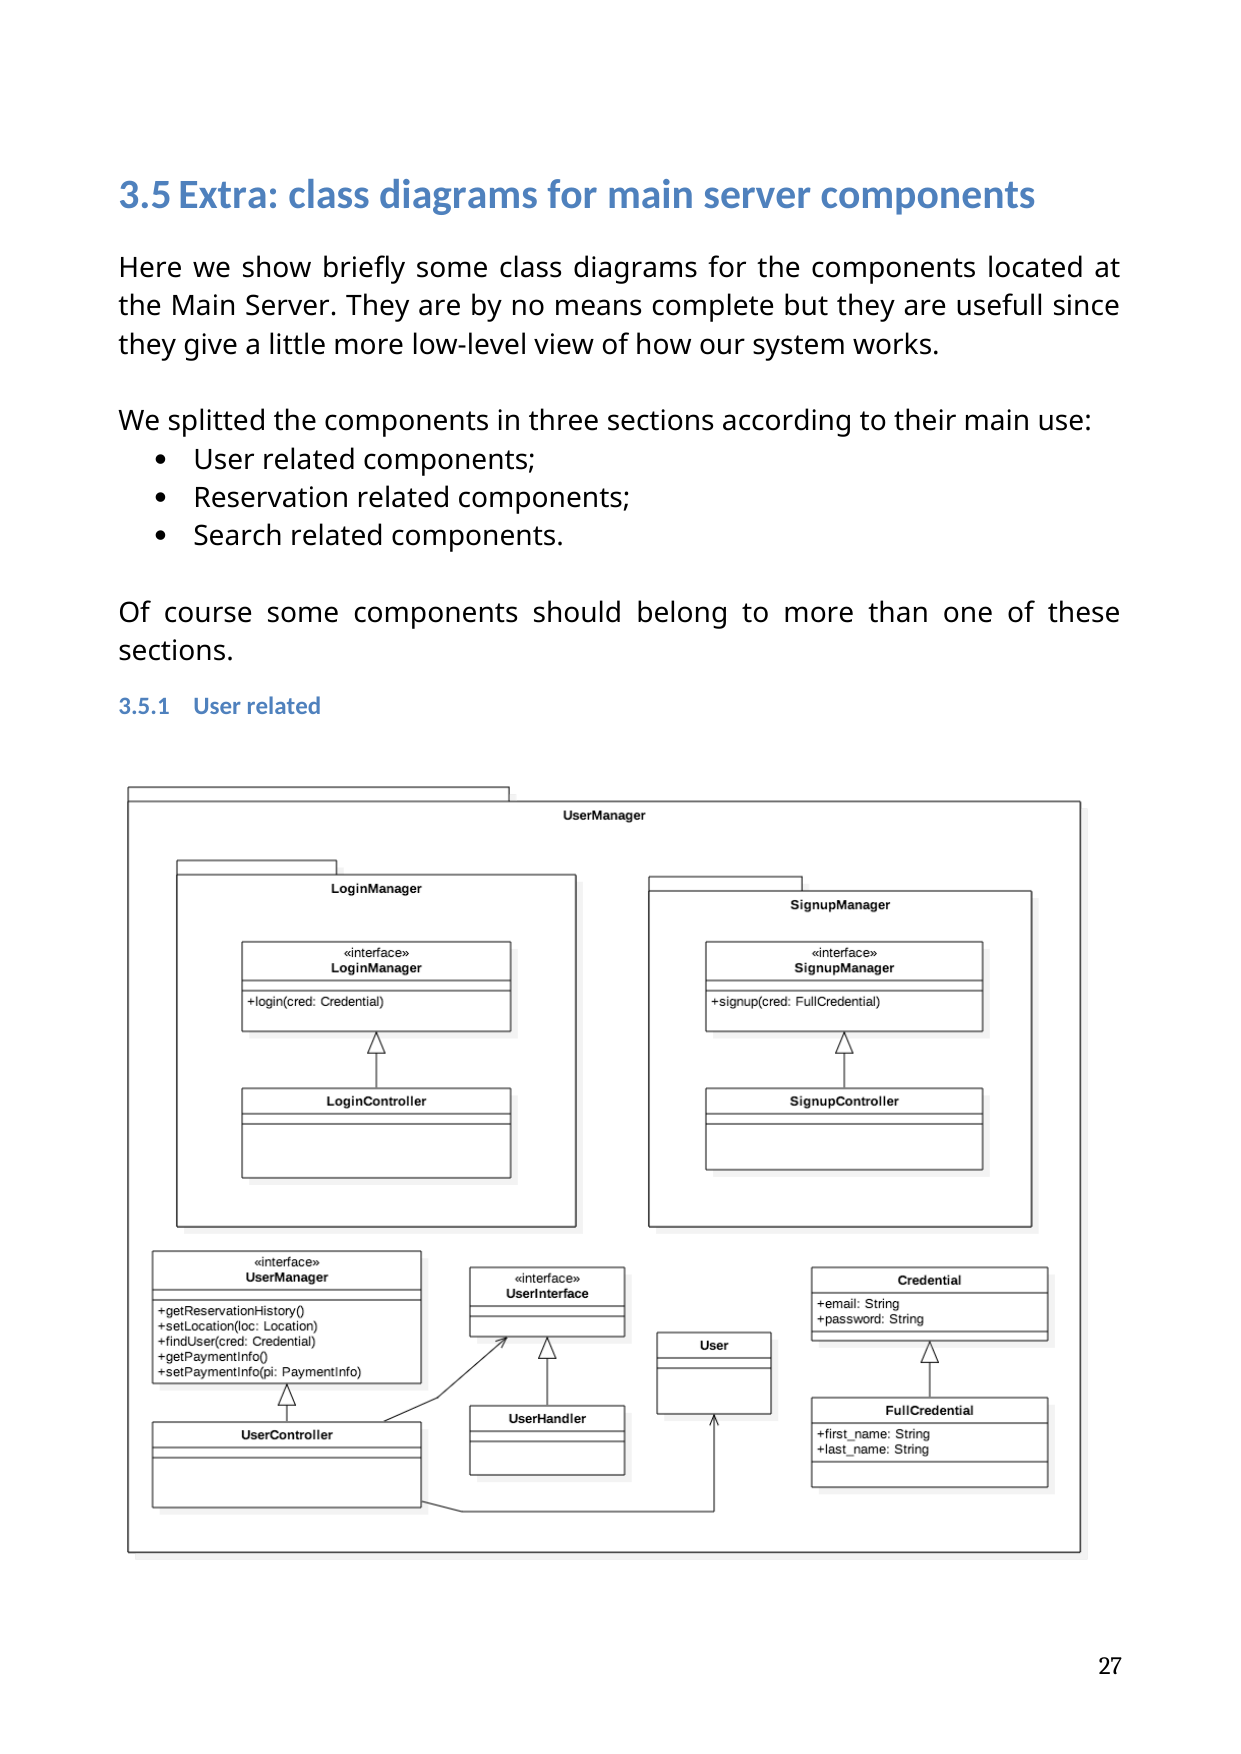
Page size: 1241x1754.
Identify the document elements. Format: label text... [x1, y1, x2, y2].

list User related components; [156, 439, 1122, 477]
list Search related components. [156, 516, 1122, 554]
subtitle Extra: class diagrams for main server components [118, 168, 1122, 218]
list Reservation related components; [156, 477, 1122, 516]
text Of course some components should belong to more than one of these sections. [118, 592, 1122, 669]
text We splitted the components in three sections according to their main use: [118, 401, 1122, 439]
subtitle User related [118, 690, 1122, 720]
text Here we show briefly some class diagrams for the components located at the Main Server. They are by no means complete but they are usefull since they give a little more low-level view of how our system works. [118, 247, 1122, 362]
picture [118, 777, 1121, 1593]
